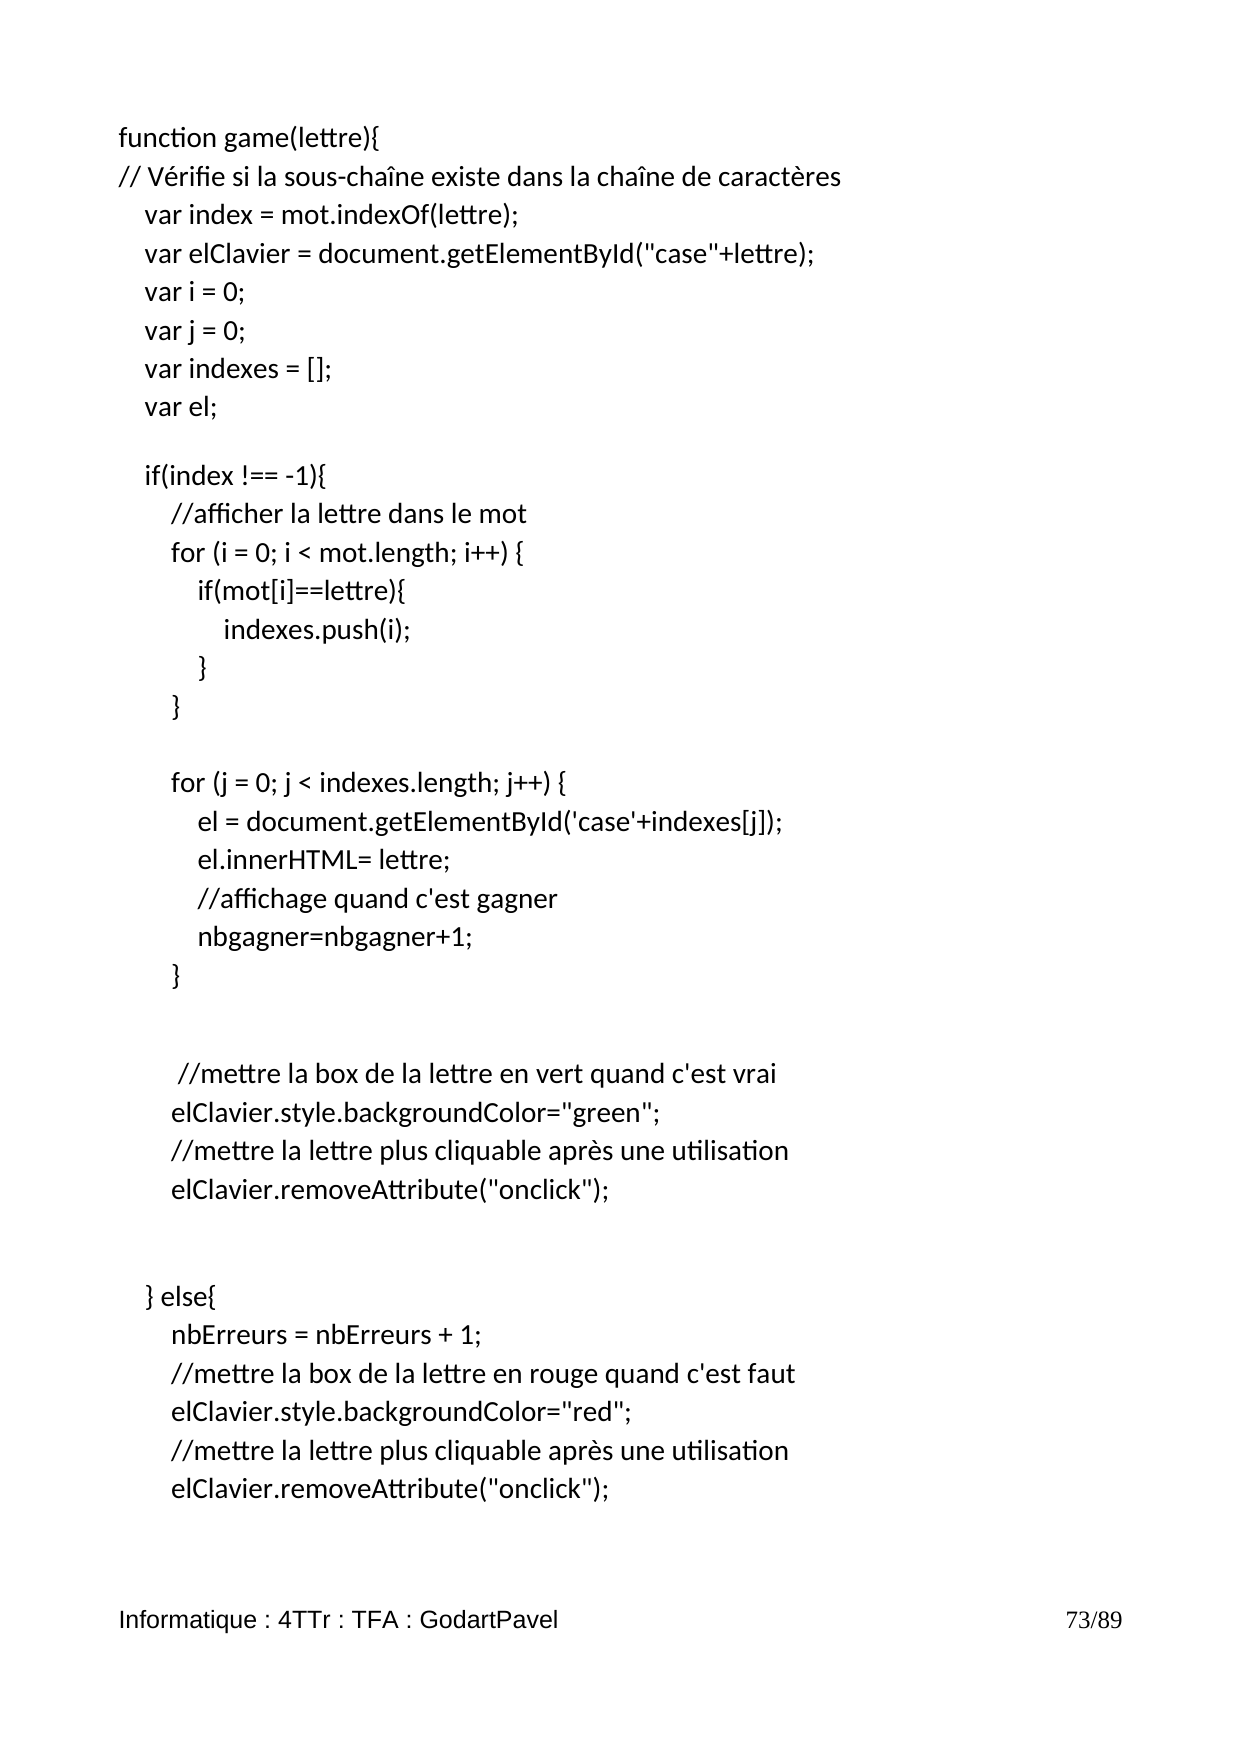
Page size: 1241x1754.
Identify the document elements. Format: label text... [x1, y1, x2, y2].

text } [118, 688, 1123, 723]
text indexes.push(i); [118, 611, 1123, 646]
text var indexes = []; [118, 350, 1123, 386]
text var el; [118, 388, 1123, 424]
text } [118, 957, 1123, 992]
text elClavier.style.backgroundColor="red"; [118, 1393, 1123, 1429]
text if(mot[i]==lettre){ [118, 572, 1123, 608]
text var j = 0; [118, 312, 1123, 347]
text //mettre la lettre plus cliquable après une utilisation [118, 1432, 1123, 1467]
text el = document.getElementById('case'+indexes[j]); [118, 803, 1123, 839]
text } else{ [118, 1278, 1123, 1314]
text for (j = 0; j < indexes.length; j++) { [118, 764, 1123, 800]
text elClavier.removeAttribute("onclick"); [118, 1171, 1123, 1207]
text for (i = 0; i < mot.length; i++) { [118, 534, 1123, 569]
text var elClavier = document.getElementById("case"+lettre); [118, 235, 1123, 270]
text } [118, 649, 1123, 685]
text nbErreurs = nbErreurs + 1; [118, 1316, 1123, 1352]
text function game(lettre){ [118, 119, 1123, 155]
text //mettre la box de la lettre en rouge quand c'est faut [118, 1355, 1123, 1391]
text //mettre la lettre plus cliquable après une utilisation [118, 1132, 1123, 1168]
text var i = 0; [118, 273, 1123, 309]
text // Vérifie si la sous-chaîne existe dans la chaîne de caractères [118, 158, 1123, 193]
text elClavier.style.backgroundColor="green"; [118, 1094, 1123, 1130]
text //mettre la box de la lettre en vert quand c'est vrai [118, 1056, 1123, 1091]
text var index = mot.indexOf(lettre); [118, 196, 1123, 232]
text //afficher la lettre dans le mot [118, 496, 1123, 531]
text elClavier.removeAttribute("onclick"); [118, 1470, 1123, 1506]
text //affichage quand c'est gagner [118, 880, 1123, 916]
text el.innerHTML= lettre; [118, 841, 1123, 877]
text if(index !== -1){ [118, 457, 1123, 493]
text nbgagner=nbgagner+1; [118, 918, 1123, 954]
